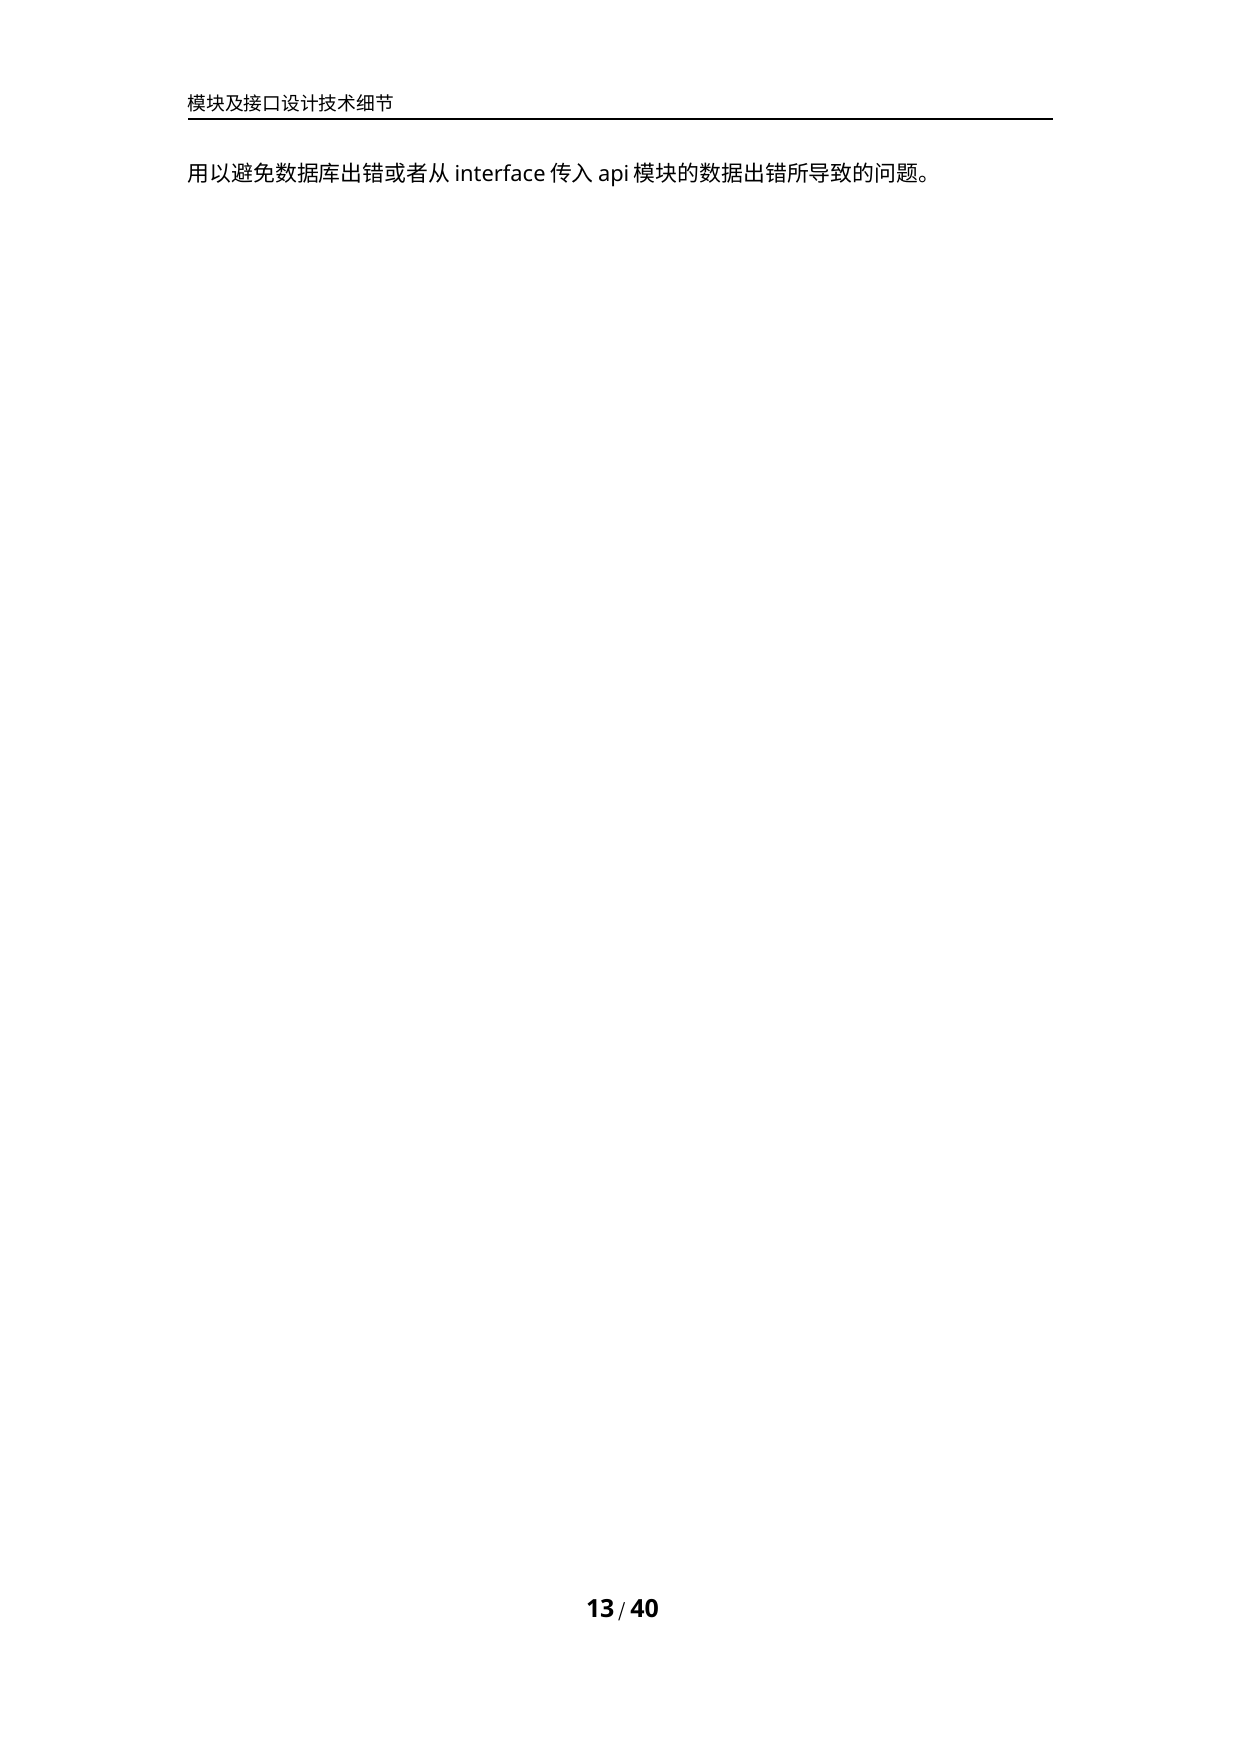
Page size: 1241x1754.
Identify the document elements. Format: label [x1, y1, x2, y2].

text [187, 156, 1053, 188]
